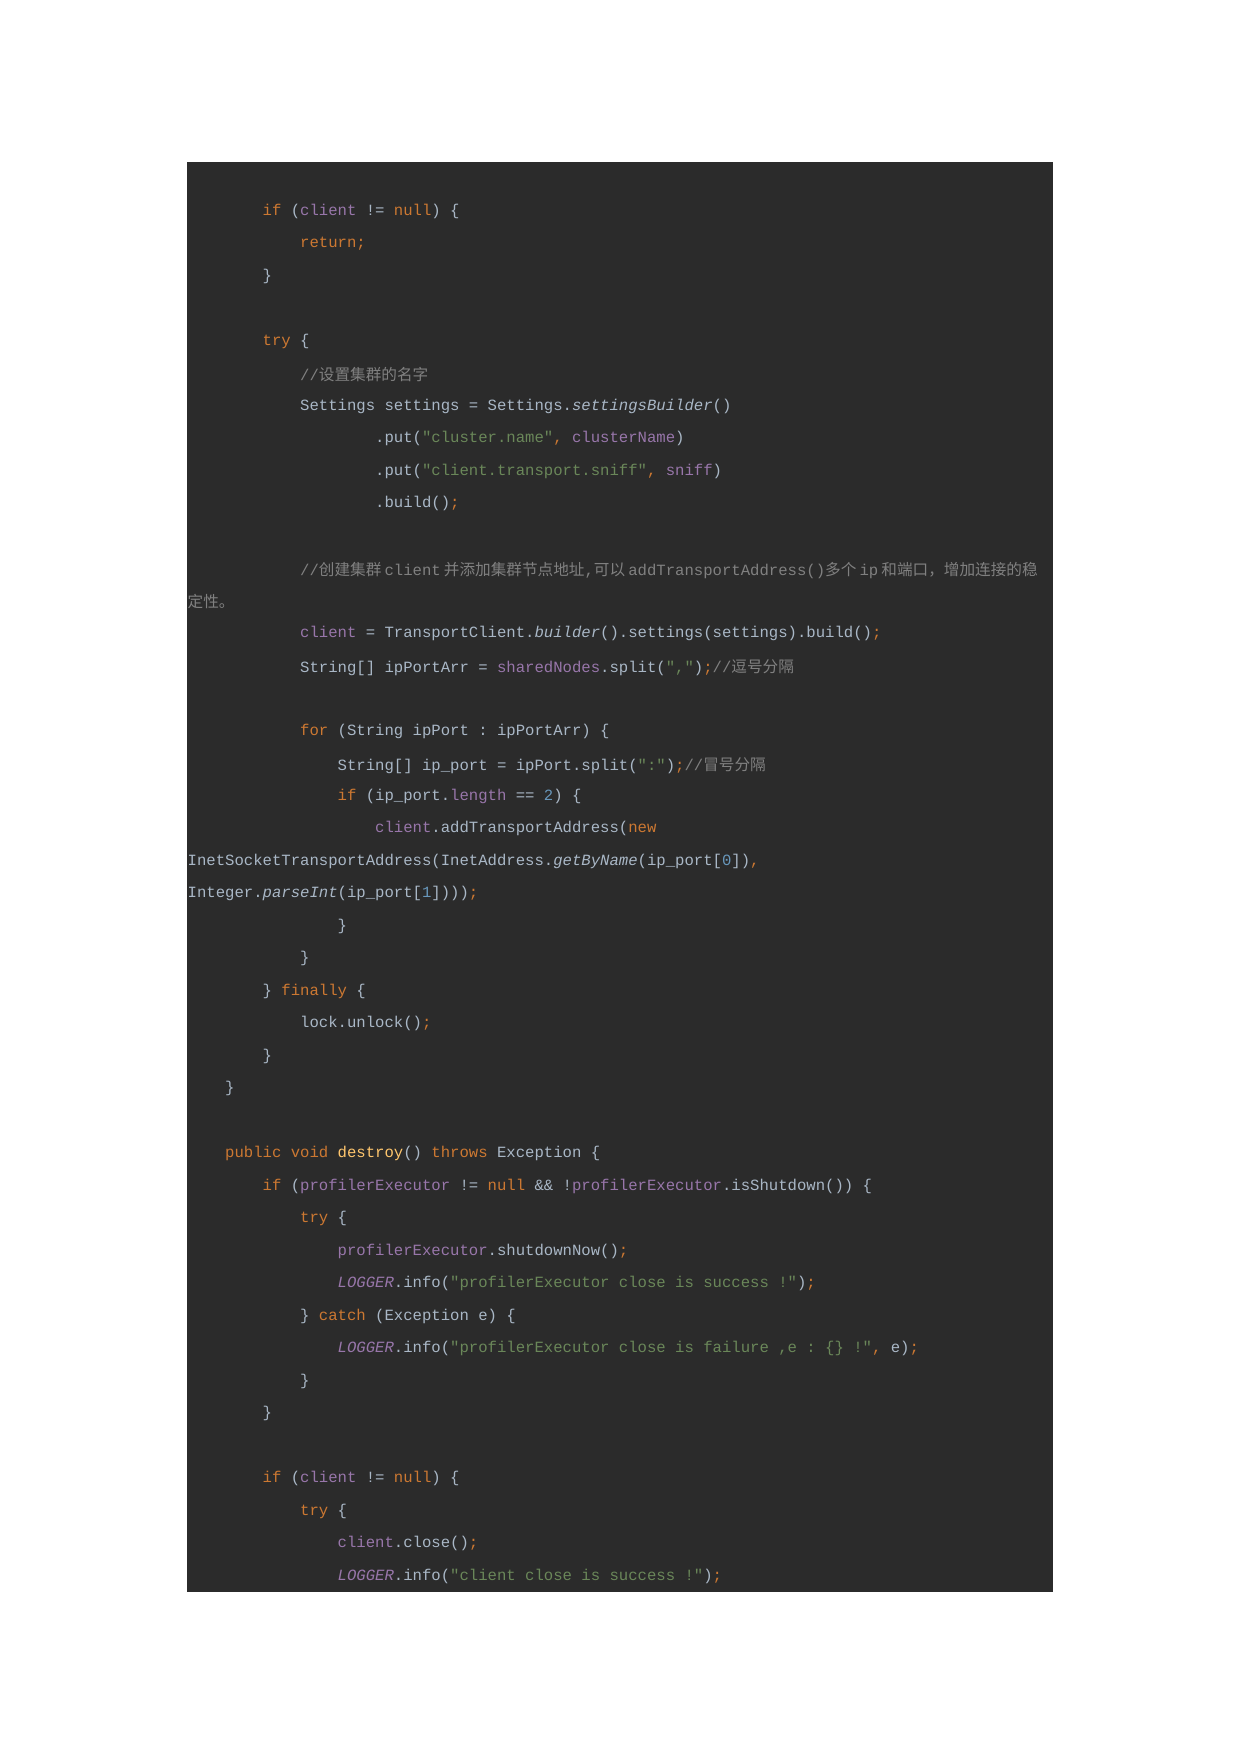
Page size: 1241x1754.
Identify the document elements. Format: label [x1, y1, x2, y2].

text [187, 162, 1053, 1592]
